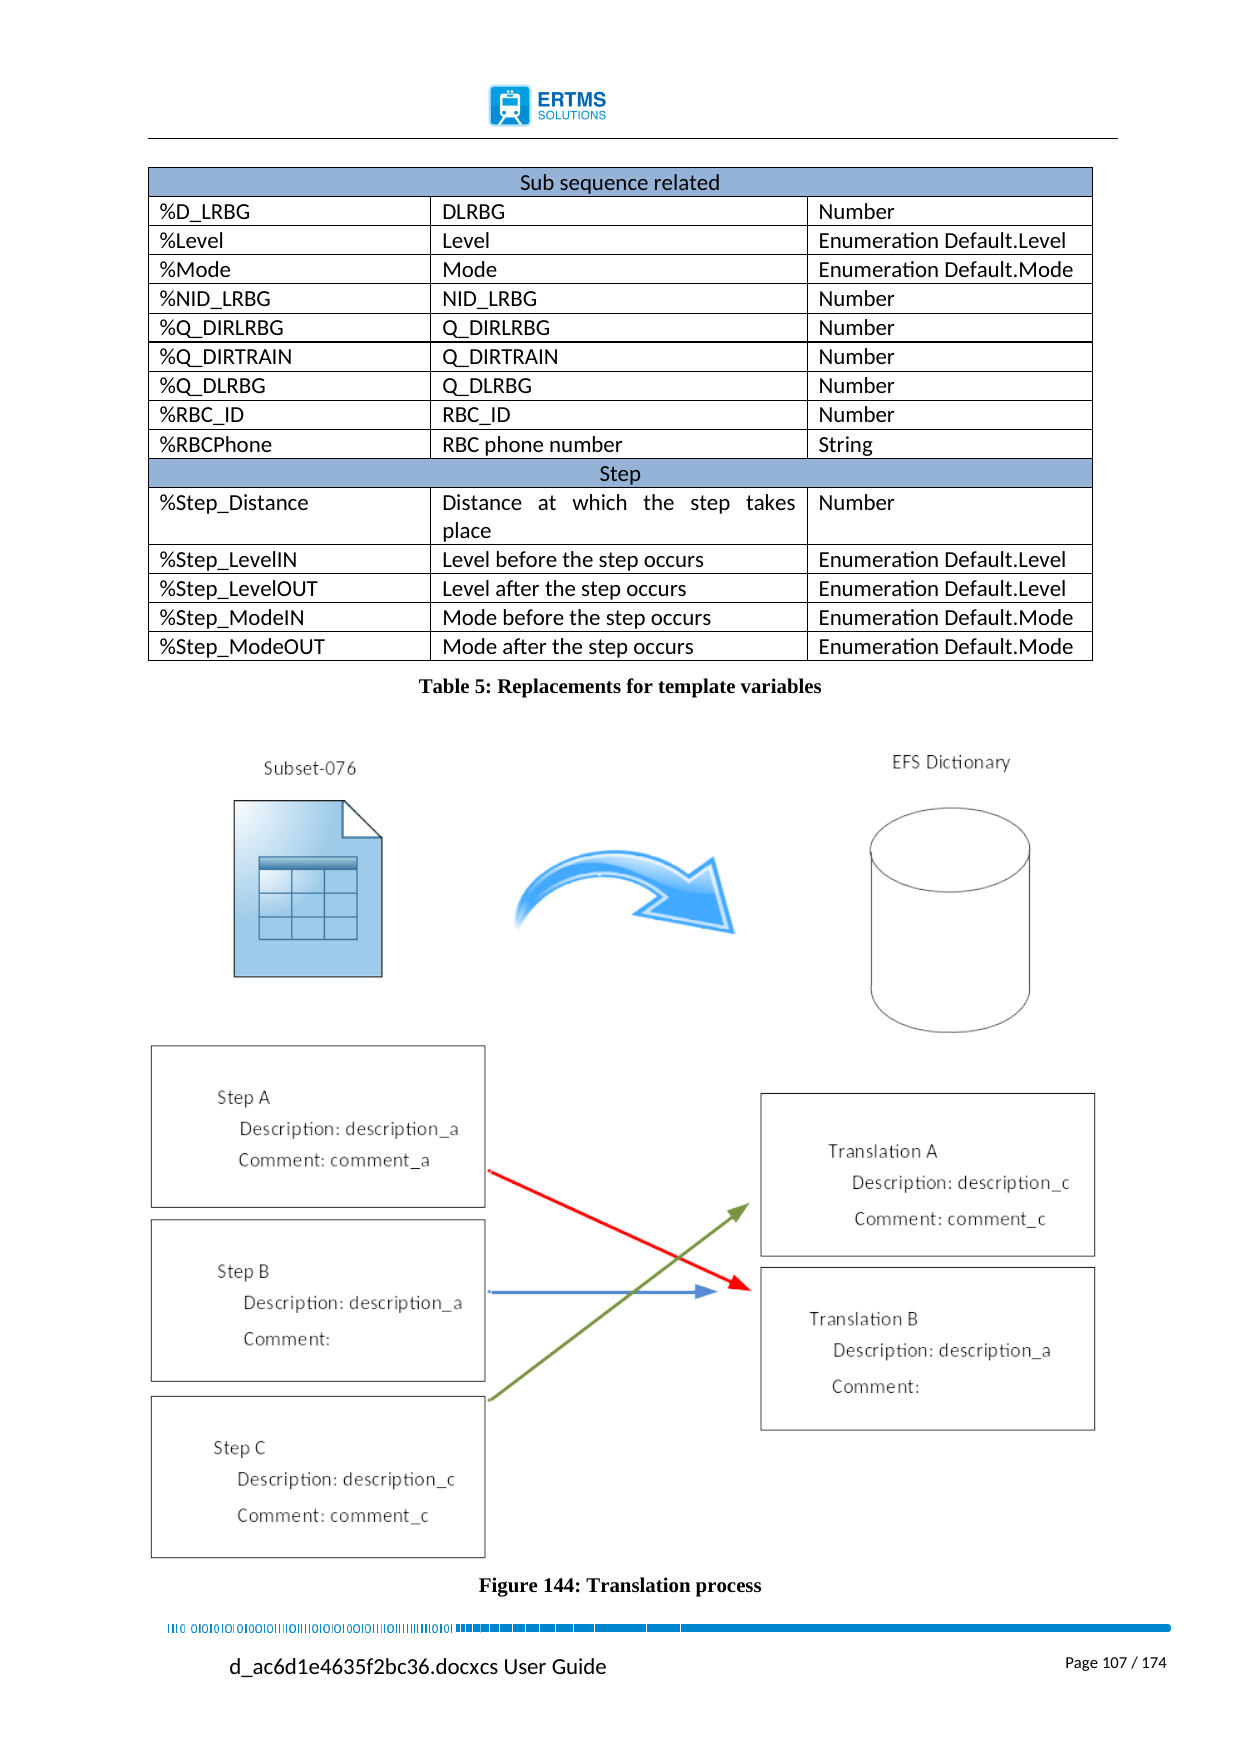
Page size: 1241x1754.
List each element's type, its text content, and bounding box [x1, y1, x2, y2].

table_cell RBC_ID [431, 401, 807, 429]
table_cell DLRBG [431, 197, 807, 225]
table_cell Enumeration Default.Mode [808, 255, 1092, 283]
table_cell Mode [431, 255, 807, 283]
table_cell Mode before the step occurs [431, 603, 807, 631]
table_cell Q_DLRBG [431, 372, 807, 399]
table_cell String [808, 430, 1092, 458]
table_cell Number [808, 401, 1092, 429]
table_cell Number [808, 343, 1092, 371]
table_cell NID_LRBG [431, 284, 807, 312]
table_cell Mode after the step occurs [431, 632, 807, 660]
picture [477, 73, 617, 138]
table_cell Distance at which the step takes place [431, 488, 807, 544]
table_cell %RBC_ID [149, 401, 430, 429]
text Figure 144: Translation process [148, 1573, 1093, 1597]
table_cell %Step_Distance [149, 488, 430, 544]
table_cell %Q_DIRLRBG [149, 314, 430, 341]
table_cell Q_DIRLRBG [431, 314, 807, 341]
picture [167, 1624, 1171, 1633]
table_cell Enumeration Default.Level [808, 574, 1092, 602]
table_cell Level [431, 226, 807, 254]
table_cell Enumeration Default.Level [808, 545, 1092, 573]
table_header Sub sequence related [149, 168, 1092, 196]
table_cell Number [808, 284, 1092, 312]
table_cell %NID_LRBG [149, 284, 430, 312]
table_cell %Level [149, 226, 430, 254]
table_cell Number [808, 197, 1092, 225]
table_cell %Step_LevelIN [149, 545, 430, 573]
table_cell %Step_ModeOUT [149, 632, 430, 660]
table_cell Step [149, 459, 1092, 487]
text Table 5: Replacements for template variables [148, 674, 1093, 698]
table_cell %Q_DIRTRAIN [149, 343, 430, 371]
table_cell Q_DIRTRAIN [431, 343, 807, 371]
table_cell Number [808, 372, 1092, 399]
table_cell %RBCPhone [149, 430, 430, 458]
table_cell %Step_ModeIN [149, 603, 430, 631]
table_cell %Mode [149, 255, 430, 283]
table_cell Enumeration Default.Mode [808, 632, 1092, 660]
table_cell RBC phone number [431, 430, 807, 458]
table_cell Number [808, 488, 1092, 544]
table_cell %D_LRBG [149, 197, 430, 225]
table_cell Enumeration Default.Mode [808, 603, 1092, 631]
table_cell %Step_LevelOUT [149, 574, 430, 602]
table_cell Level before the step occurs [431, 545, 807, 573]
table_cell Enumeration Default.Level [808, 226, 1092, 254]
table_cell Level after the step occurs [431, 574, 807, 602]
table_cell Number [808, 314, 1092, 341]
table_cell %Q_DLRBG [149, 372, 430, 399]
